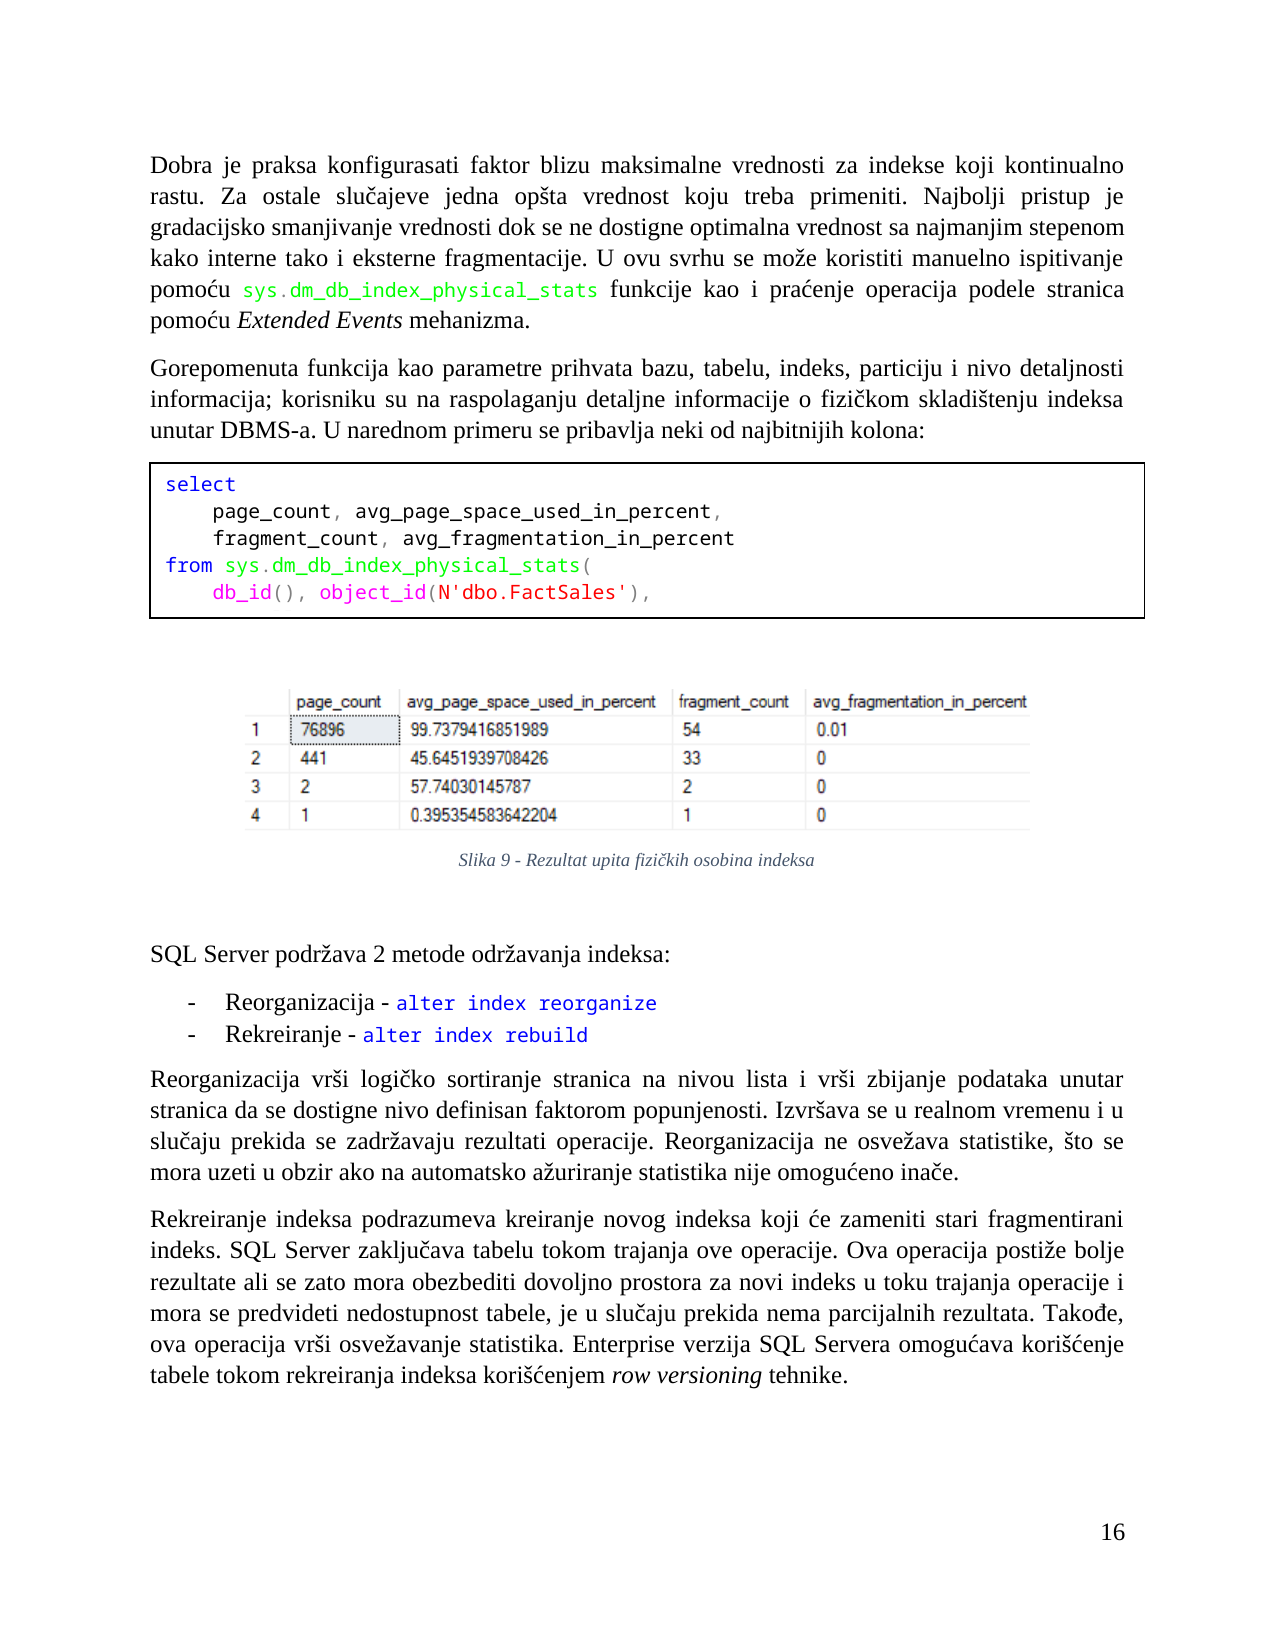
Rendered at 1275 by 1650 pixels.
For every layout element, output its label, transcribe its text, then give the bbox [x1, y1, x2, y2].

text Reorganizacija vrši logičko sortiranje stranica na nivou lista i vrši zbijanje podataka unutar stranica da se dostigne nivo definisan faktorom popunjenosti. Izvršava se u realnom vremenu i u slučaju prekida se zadržavaju rezultati operacije. Reorganizacija ne osvežava statistike, što se mora uzeti u obzir ako na automatsko ažuriranje statistika nije omogućeno inače. [150, 1064, 1125, 1186]
list Rekreiranje - alter index rebuild [187, 1019, 1125, 1048]
text Slika 9 - Rezultat upita fizičkih osobina indeksa [150, 849, 1125, 871]
list Reorganizacija - alter index reorganize [187, 987, 1125, 1016]
text Dobra je praksa konfigurasati faktor blizu maksimalne vrednosti za indekse koji kontinualno rastu. Za ostale slučajeve jedna opšta vrednost koju treba primeniti. Najbolji pristup je gradacijsko smanjivanje vrednosti dok se ne dostigne optimalna vrednost sa najmanjim stepenom kako interne tako i eksterne fragmentacije. U ovu svrhu se može koristiti manuelno ispitivanje pomoću sys.dm_db_index_physical_stats funkcije kao i praćenje operacija podele stranica pomoću Extended Events mehanizma. [150, 150, 1125, 334]
picture [244, 689, 1030, 831]
text Gorepomenuta funkcija kao parametre prihvata bazu, tabelu, indeks, particiju i nivo detaljnosti informacija; korisniku su na raspolaganju detaljne informacije o fizičkom skladištenju indeksa unutar DBMS-a. U narednom primeru se pribavlja neki od najbitnijih kolona: [150, 353, 1125, 444]
text SQL Server podržava 2 metode održavanja indeksa: [150, 939, 1125, 968]
text Rekreiranje indeksa podrazumeva kreiranje novog indeksa koji će zameniti stari fragmentirani indeks. SQL Server zaključava tabelu tokom trajanja ove operacije. Ova operacija postiže bolje rezultate ali se zato mora obezbediti dovoljno prostora za novi indeks u toku trajanja operacije i mora se predvideti nedostupnost tabele, je u slučaju prekida nema parcijalnih rezultata. Takođe, ova operacija vrši osvežavanje statistika. Enterprise verzija SQL Servera omogućava korišćenje tabele tokom rekreiranja indeksa korišćenjem row versioning tehnike. [150, 1204, 1125, 1388]
